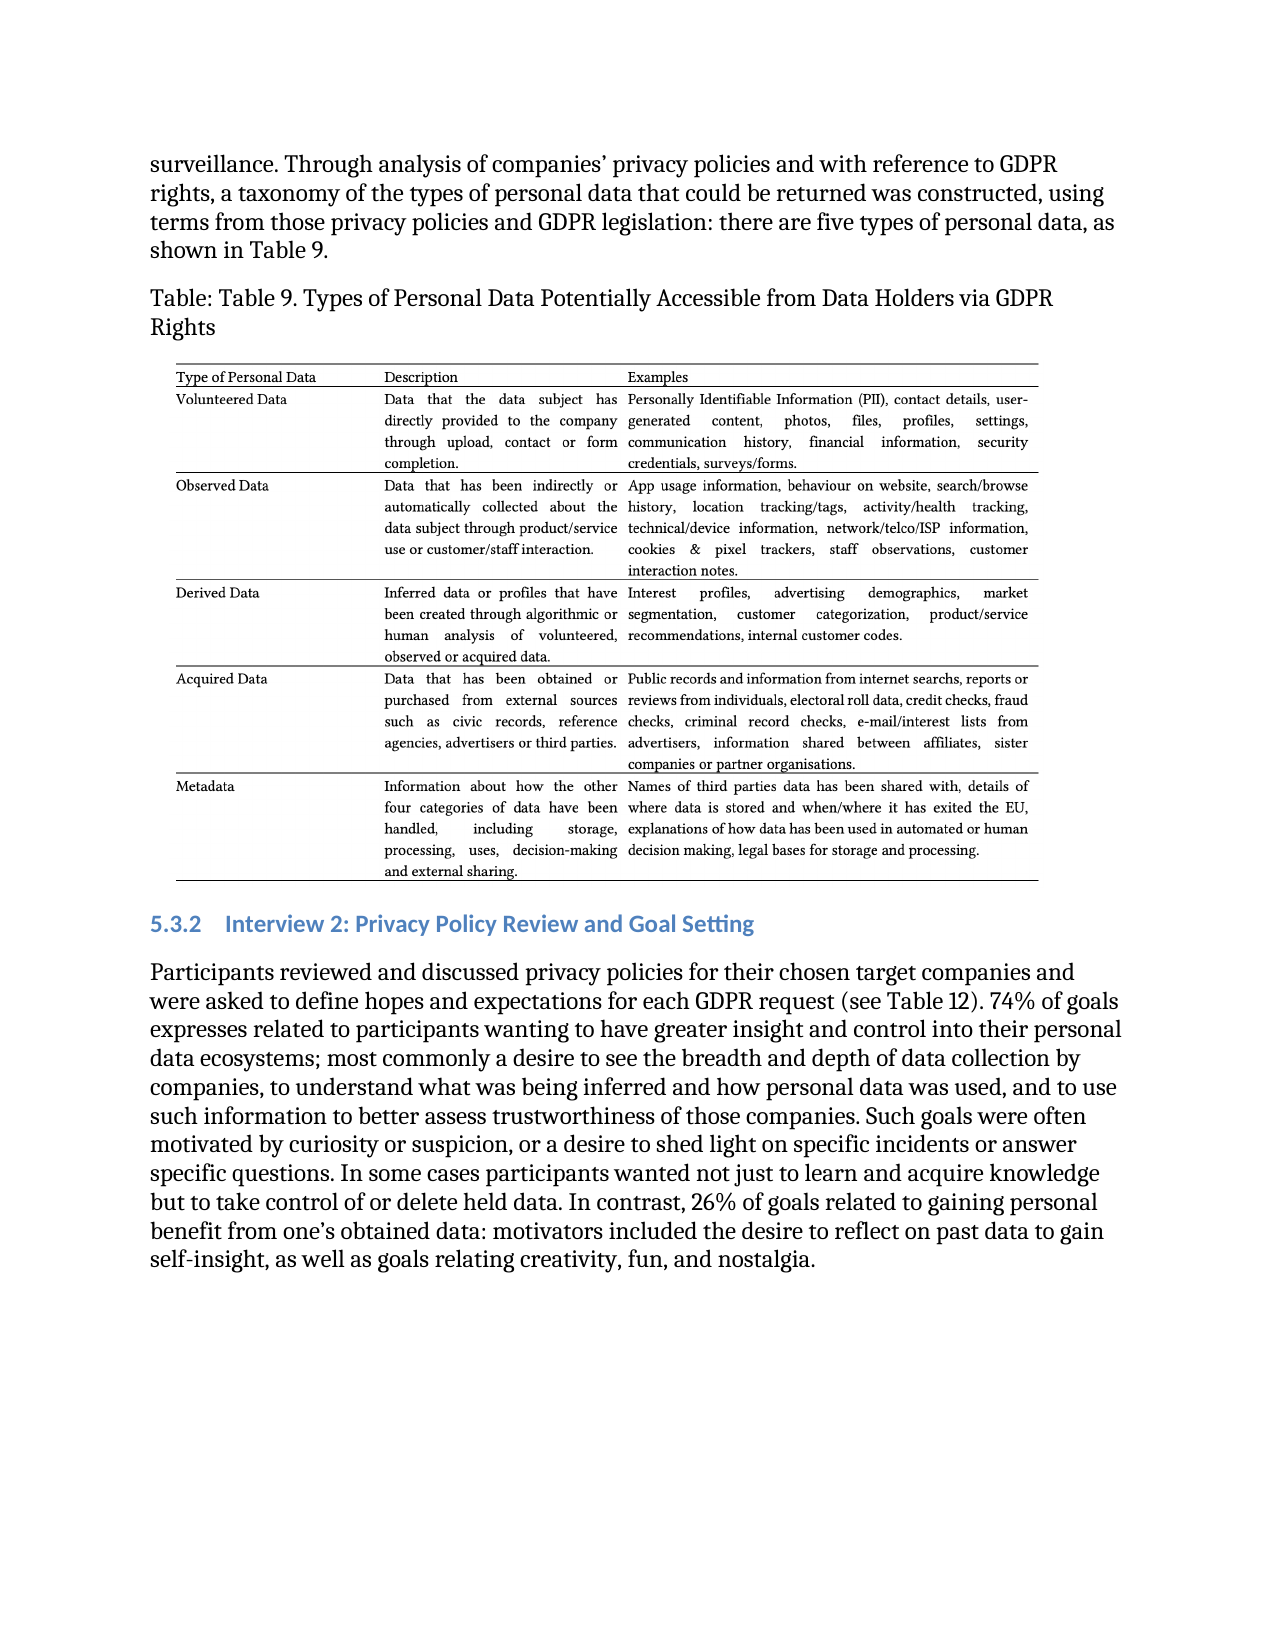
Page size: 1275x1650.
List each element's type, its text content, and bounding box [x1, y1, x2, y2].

text Participants reviewed and discussed privacy policies for their chosen target companies and were asked to define hopes and expectations for each GDPR request (see Table 12). 74% of goals expresses related to participants wanting to have greater insight and control into their personal data ecosystems; most commonly a desire to see the breadth and depth of data collection by companies, to understand what was being inferred and how personal data was used, and to use such information to better assess trustworthiness of those companies. Such goals were often motivated by curiosity or suspicion, or a desire to shed light on specific incidents or answer specific questions. In some cases participants wanted not just to learn and acquire knowledge but to take control of or delete held data. In contrast, 26% of goals related to gaining personal benefit from one’s obtained data: motivators included the desire to reflect on past data to gain self-insight, as well as goals relating creativity, fun, and nostalgia. [150, 958, 1125, 1274]
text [150, 150, 1125, 265]
picture [168, 360, 1044, 888]
subtitle 5.3.2 Interview 2: Privacy Policy Review and Goal Setting [150, 908, 1125, 939]
text Table: Table 9. Types of Personal Data Potentially Accessible from Data Holders via GDPR Rights [150, 284, 1125, 341]
